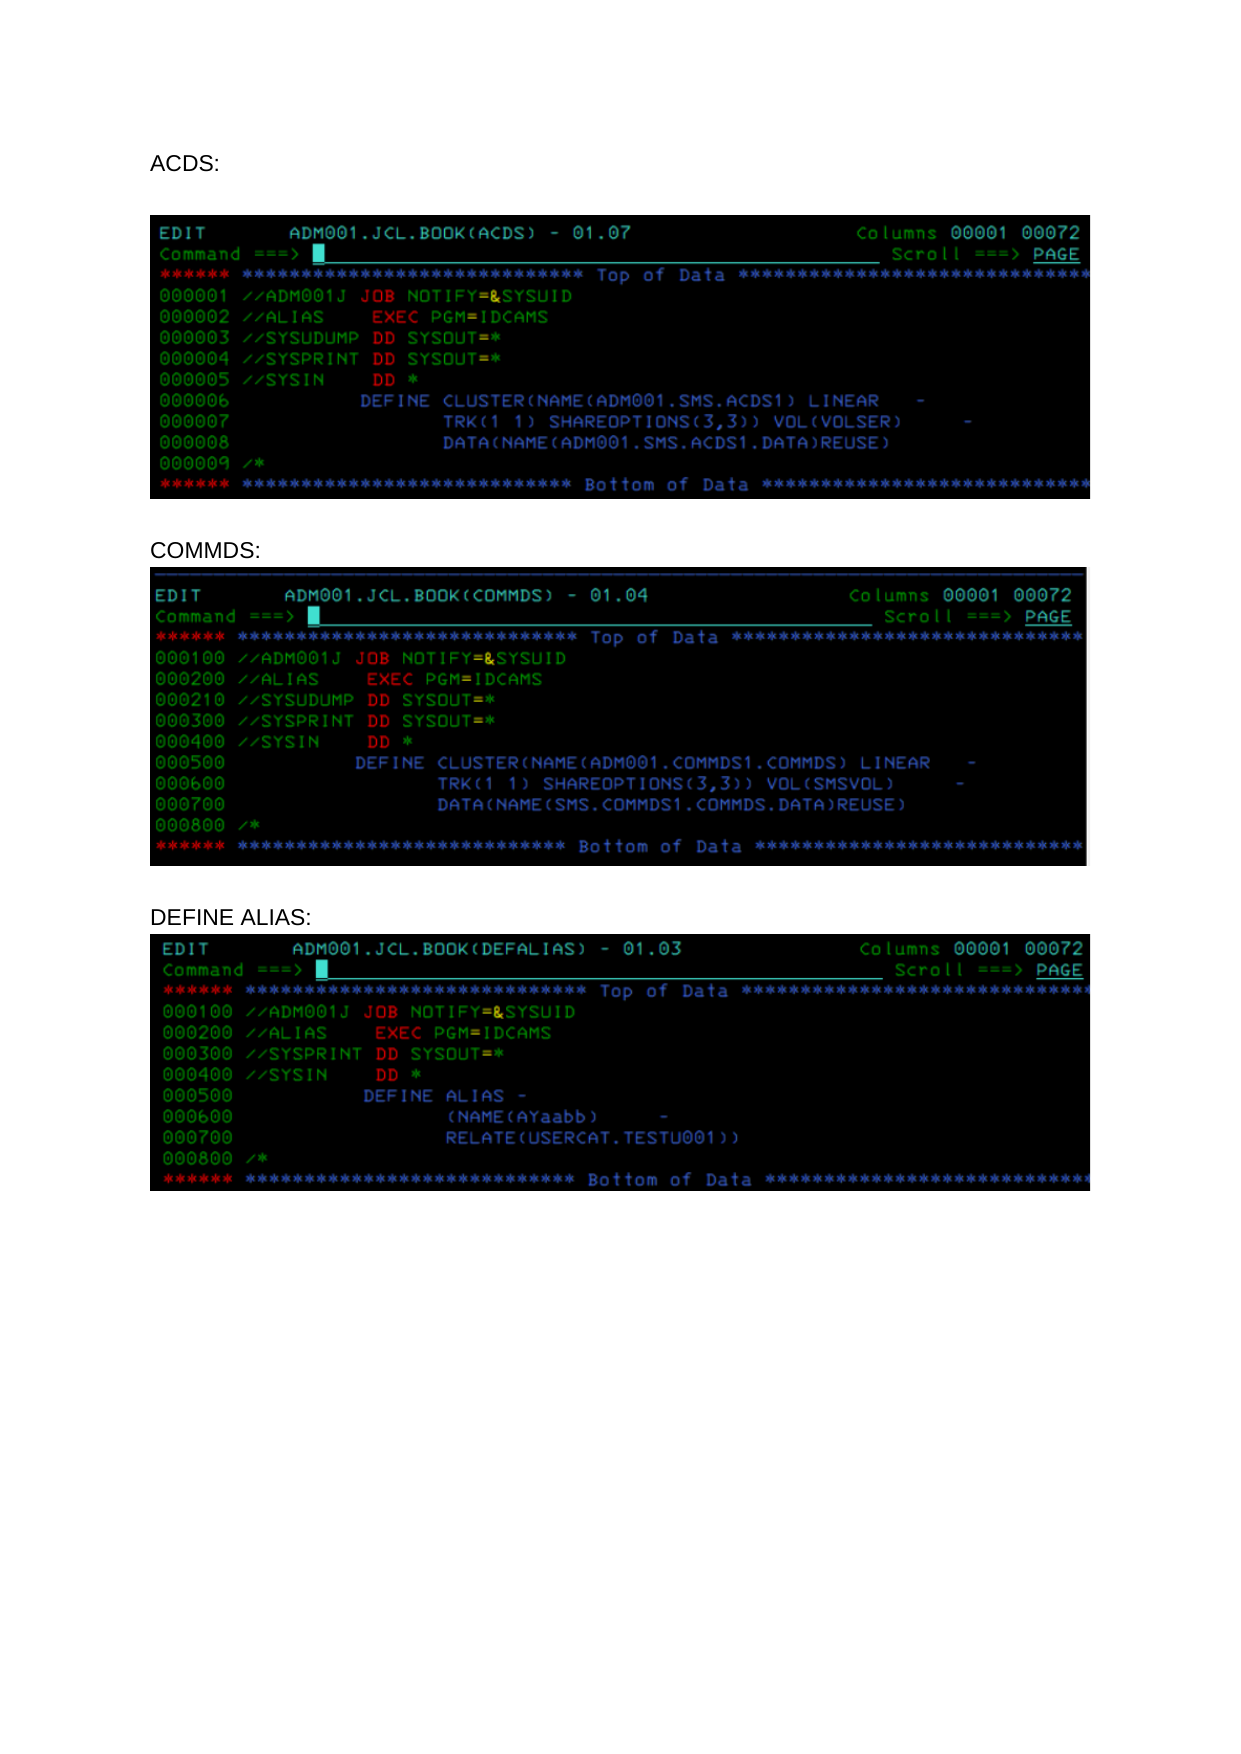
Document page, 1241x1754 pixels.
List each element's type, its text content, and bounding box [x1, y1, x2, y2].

picture [150, 215, 1091, 499]
picture [150, 934, 1091, 1191]
subtitle ACDS: [150, 150, 1090, 176]
picture [150, 567, 1091, 866]
subtitle COMMDS: [150, 537, 1090, 564]
subtitle DEFINE ALIAS: [150, 904, 1090, 931]
